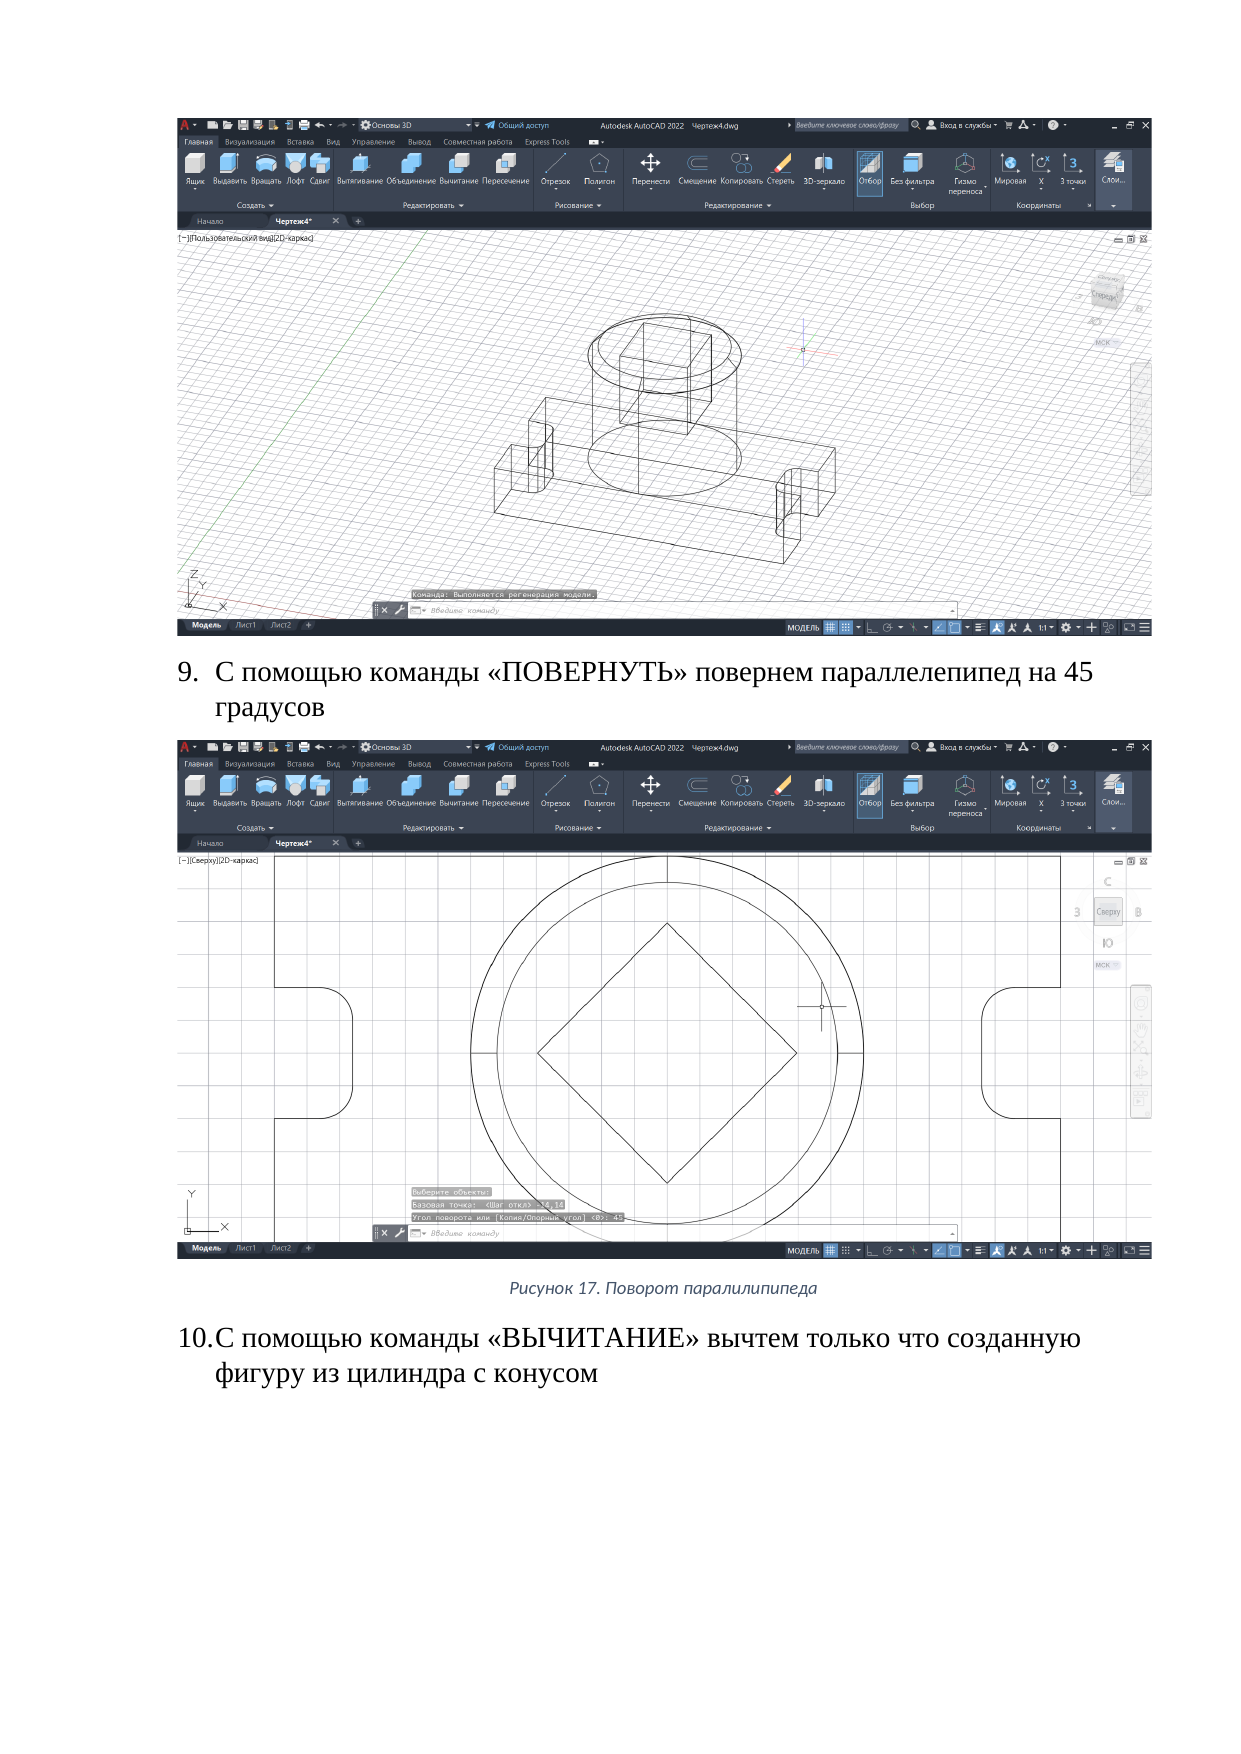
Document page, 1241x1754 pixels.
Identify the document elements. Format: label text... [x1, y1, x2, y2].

picture [177, 118, 1152, 636]
list С помощью команды «ПОВЕРНУТЬ» повернем параллелепипед на 45 градусов [177, 654, 1152, 722]
list С помощью команды «ВЫЧИТАНИЕ» вычтем только что созданную фигуру из цилиндра с конусом [177, 1320, 1152, 1389]
picture [177, 740, 1152, 1259]
text Рисунок 17. Поворот паралилипипеда [177, 1276, 1152, 1299]
